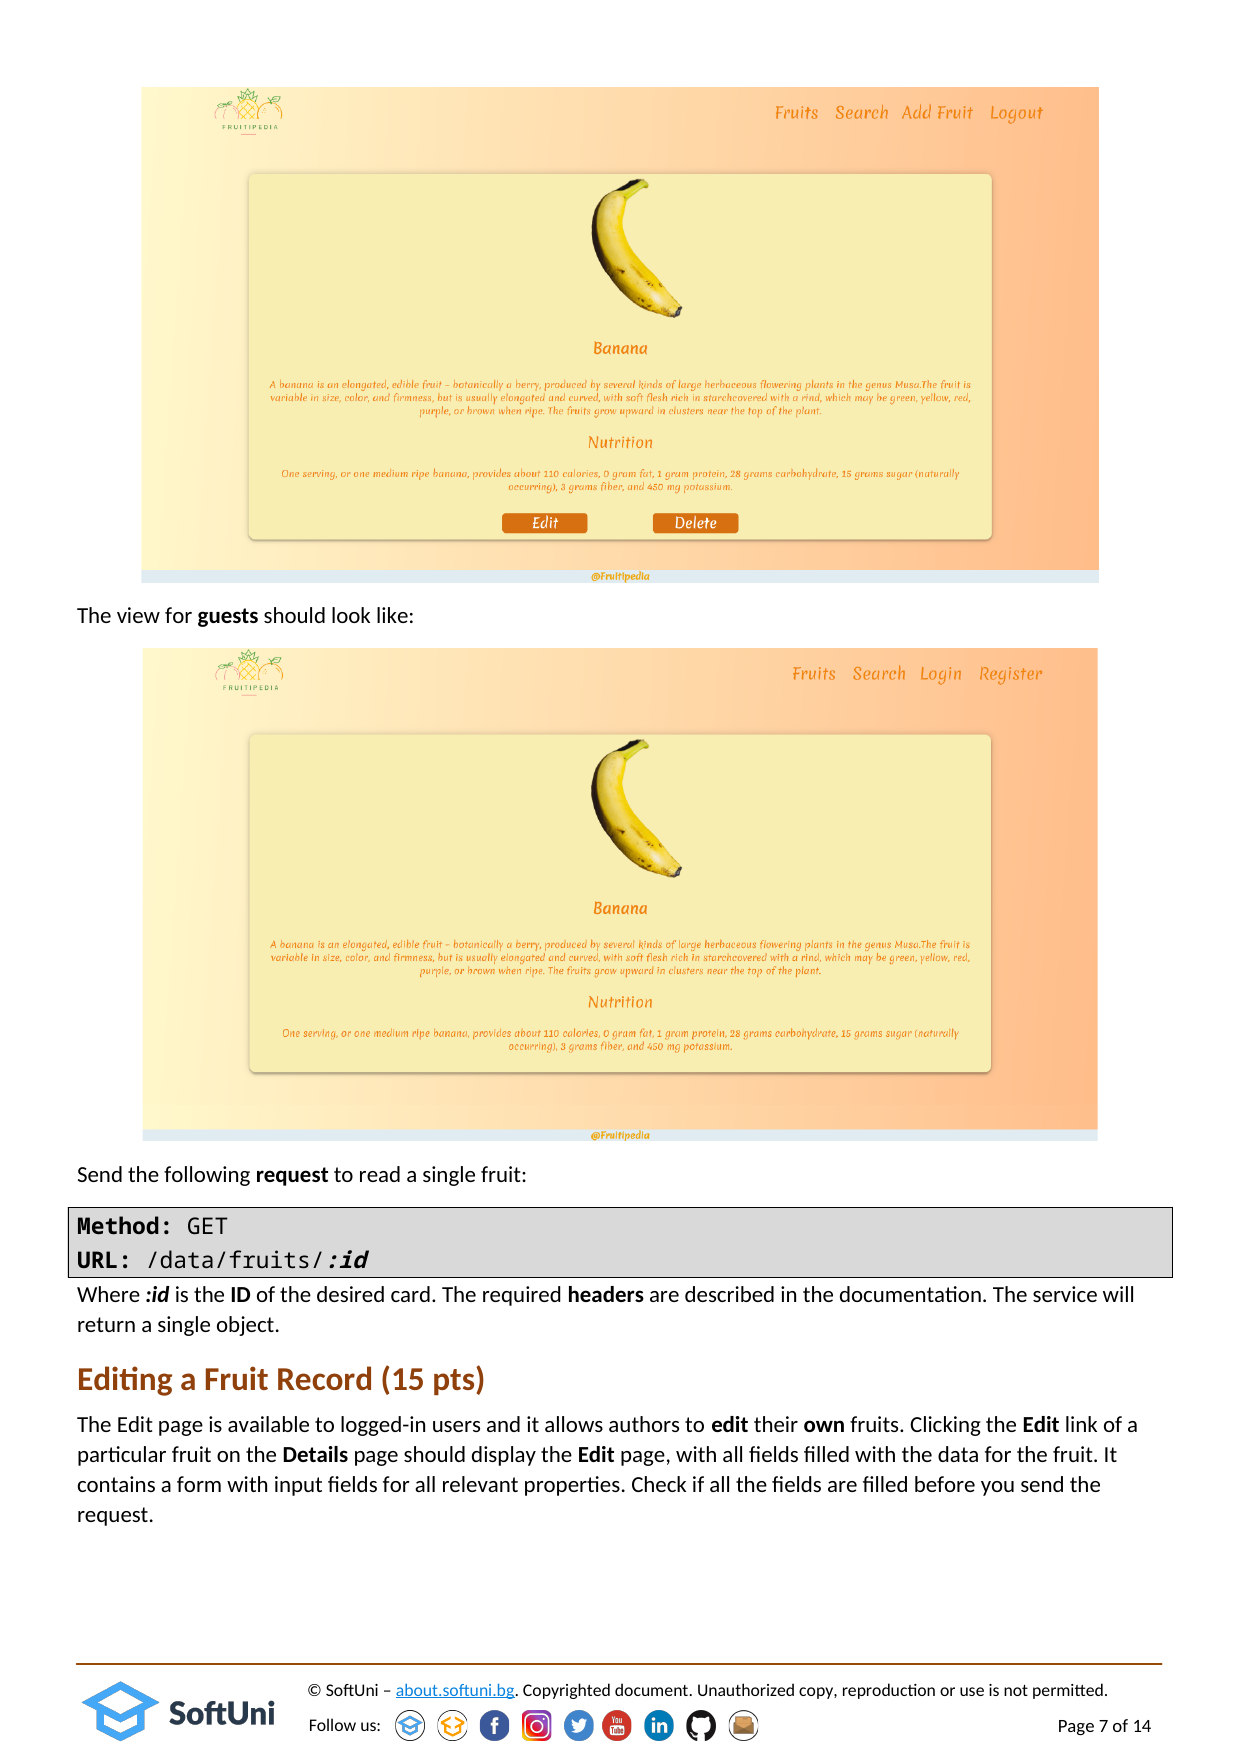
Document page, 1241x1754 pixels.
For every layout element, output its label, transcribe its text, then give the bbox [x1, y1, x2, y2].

picture [479, 1710, 510, 1741]
picture [658, 1723, 667, 1732]
text Send the following request to read a single fruit: [77, 1160, 1163, 1188]
picture [665, 1732, 674, 1741]
picture [644, 1732, 653, 1741]
picture [75, 1676, 281, 1747]
picture [644, 1710, 653, 1719]
text The view for guests should look like: [77, 601, 1163, 629]
text URL: /data/fruits/:id [69, 1240, 1172, 1277]
picture [686, 1710, 716, 1741]
text The Edit page is available to logged-in users and it allows authors to edit their own fruits. Clicking the Edit link of a particular fruit on the Details page should display the Edit page, with all fields filled with the data for the fruit. It contains a form with input fields for all relevant properties. Check if all the fields are filled before you send the request. [77, 1410, 1163, 1528]
picture [564, 1710, 594, 1741]
text Editing a Fruit Record (15 pts) [77, 1357, 1163, 1398]
text Where :id is the ID of the desired card. The required headers are described in the documentation. The service will return a single object. [77, 1280, 1163, 1339]
picture [728, 1710, 759, 1741]
picture [142, 648, 1098, 1141]
picture [522, 1710, 552, 1741]
picture [665, 1710, 674, 1719]
picture [602, 1710, 632, 1741]
picture [141, 87, 1099, 583]
text Method: GET [69, 1208, 1172, 1240]
picture [395, 1710, 425, 1741]
picture [437, 1710, 468, 1741]
